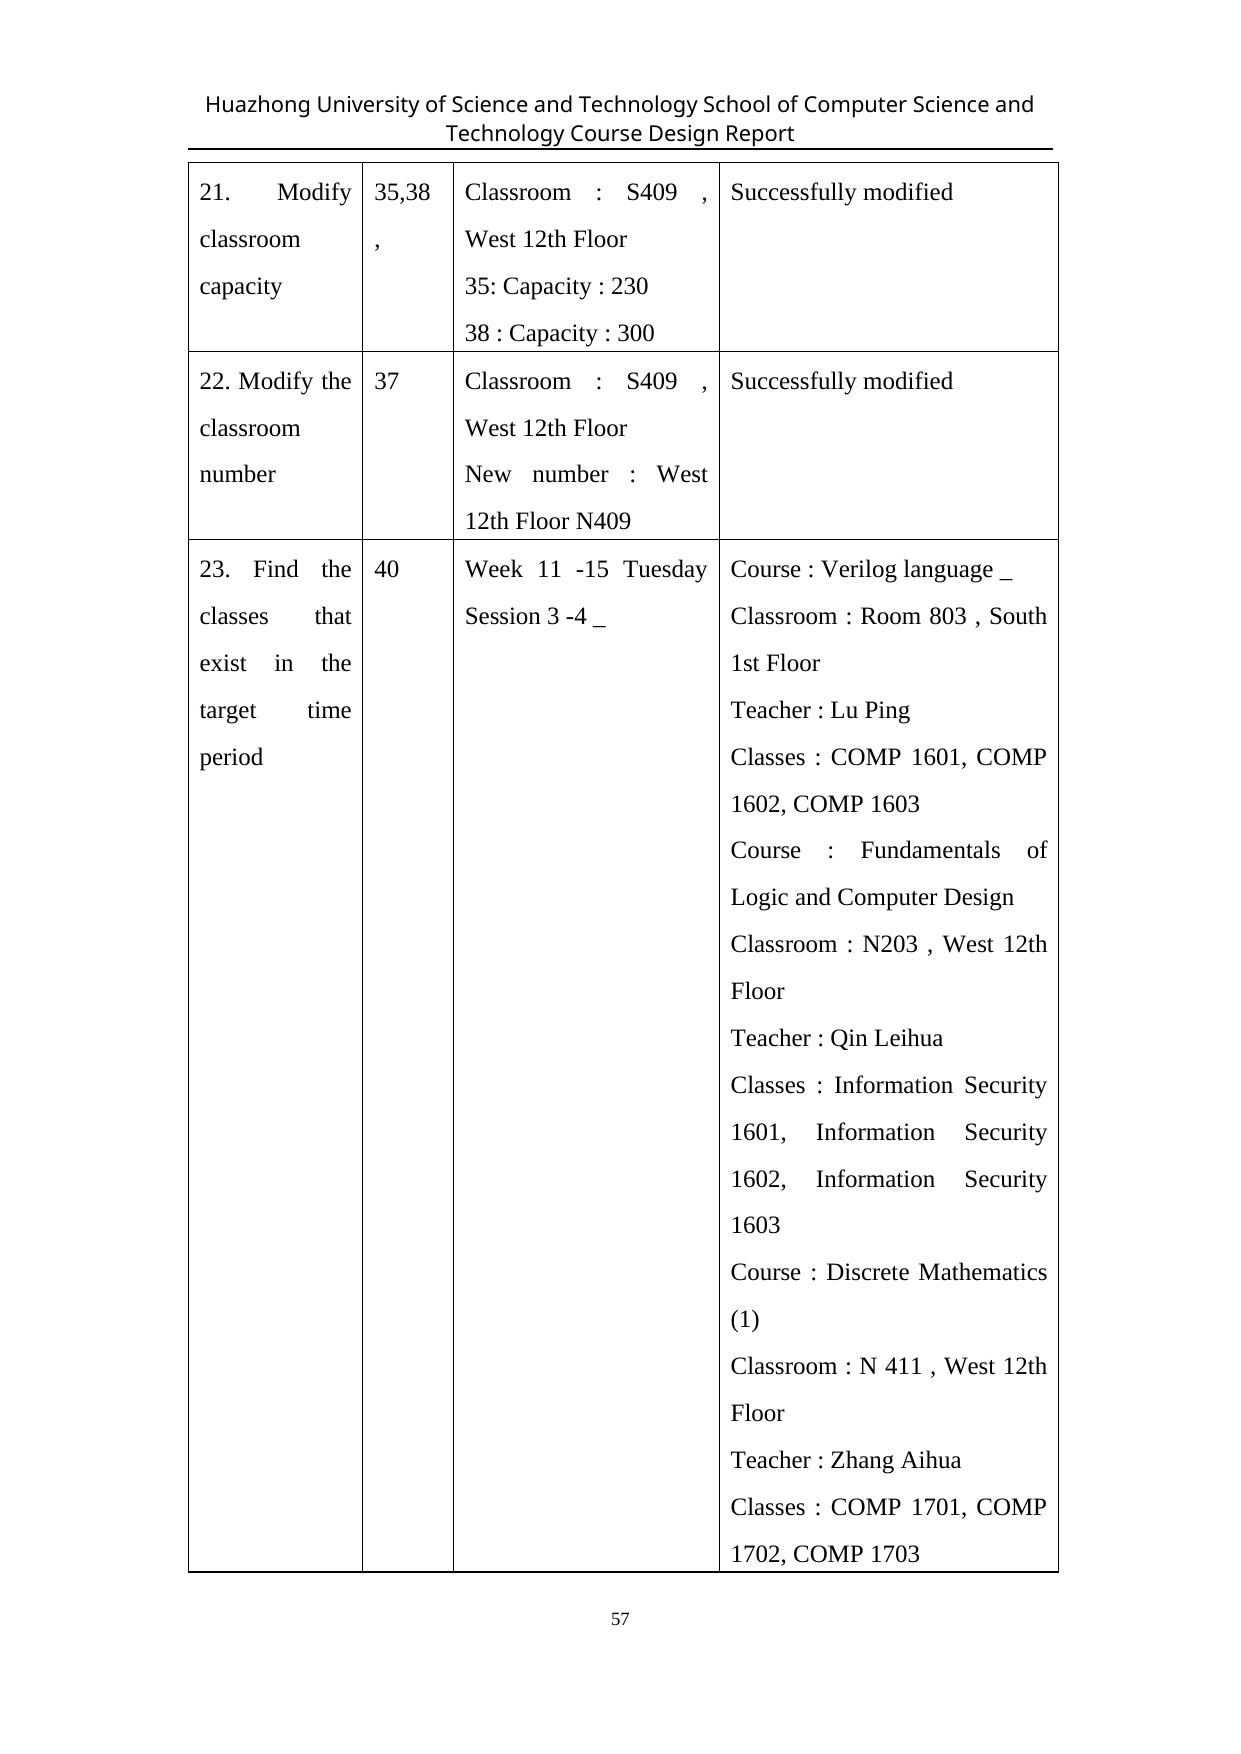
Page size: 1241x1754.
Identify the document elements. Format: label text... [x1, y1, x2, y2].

table_cell 35,38 , [363, 163, 453, 351]
table_cell 40 [363, 540, 453, 1571]
table_cell Classroom : S409 , West 12th Floor 35: Capacity : 230 38 : Capacity : 300 [454, 163, 719, 351]
table_cell 21. Modify classroom capacity [189, 163, 362, 351]
table_cell 23. Find the classes that exist in the target time period [189, 540, 362, 1571]
table_cell Week 11 -15 Tuesday Session 3 -4 _ [454, 540, 719, 1571]
table_cell Successfully modified [720, 352, 1058, 539]
table_cell Course : Verilog language _ Classroom : Room 803 , South 1st Floor Teacher : Lu Ping Classes : COMP 1601, COMP 1602, COMP 1603 Course : Fundamentals of Logic and Computer Design Classroom : N203 , West 12th Floor Teacher : Qin Leihua Classes : Information Security 1601, Information Security 1602, Information Security 1603 Course : Discrete Mathematics (1) Classroom : N 411 , West 12th Floor Teacher : Zhang Aihua Classes : COMP 1701, COMP 1702, COMP 1703 [720, 540, 1058, 1571]
table_cell 37 [363, 352, 453, 539]
table_cell 22. Modify the classroom number [189, 352, 362, 539]
table_cell Successfully modified [720, 163, 1058, 351]
table_cell Classroom : S409 , West 12th Floor New number : West 12th Floor N409 [454, 352, 719, 539]
